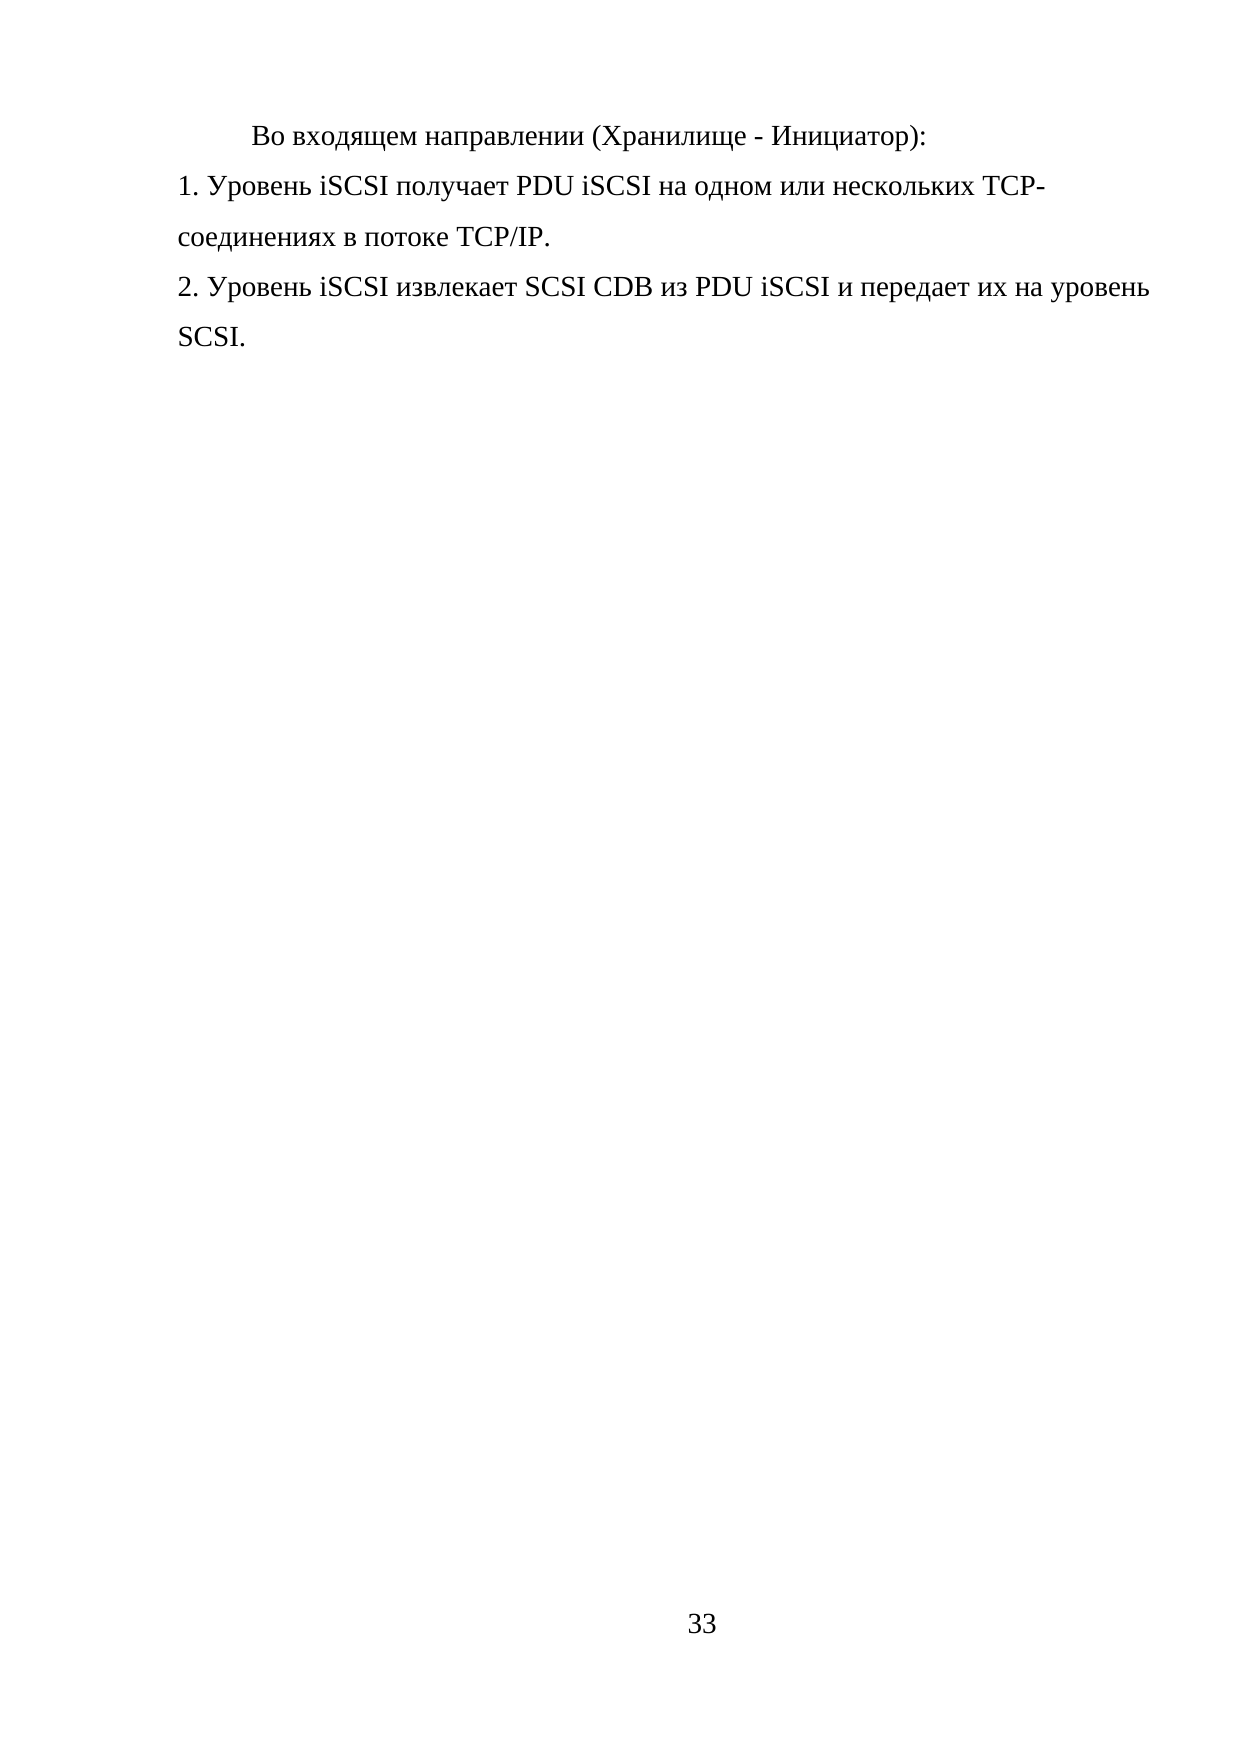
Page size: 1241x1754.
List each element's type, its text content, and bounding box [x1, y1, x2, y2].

text 1. Уровень iSCSI получает PDU iSCSI на одном или нескольких TCP-соединениях в потоке TCP/IP. [177, 168, 1152, 252]
text 2. Уровень iSCSI извлекает SCSI CDB из PDU iSCSI и передает их на уровень SCSI. [177, 269, 1152, 353]
text Во входящем направлении (Хранилище - Инициатор): [177, 118, 1152, 152]
